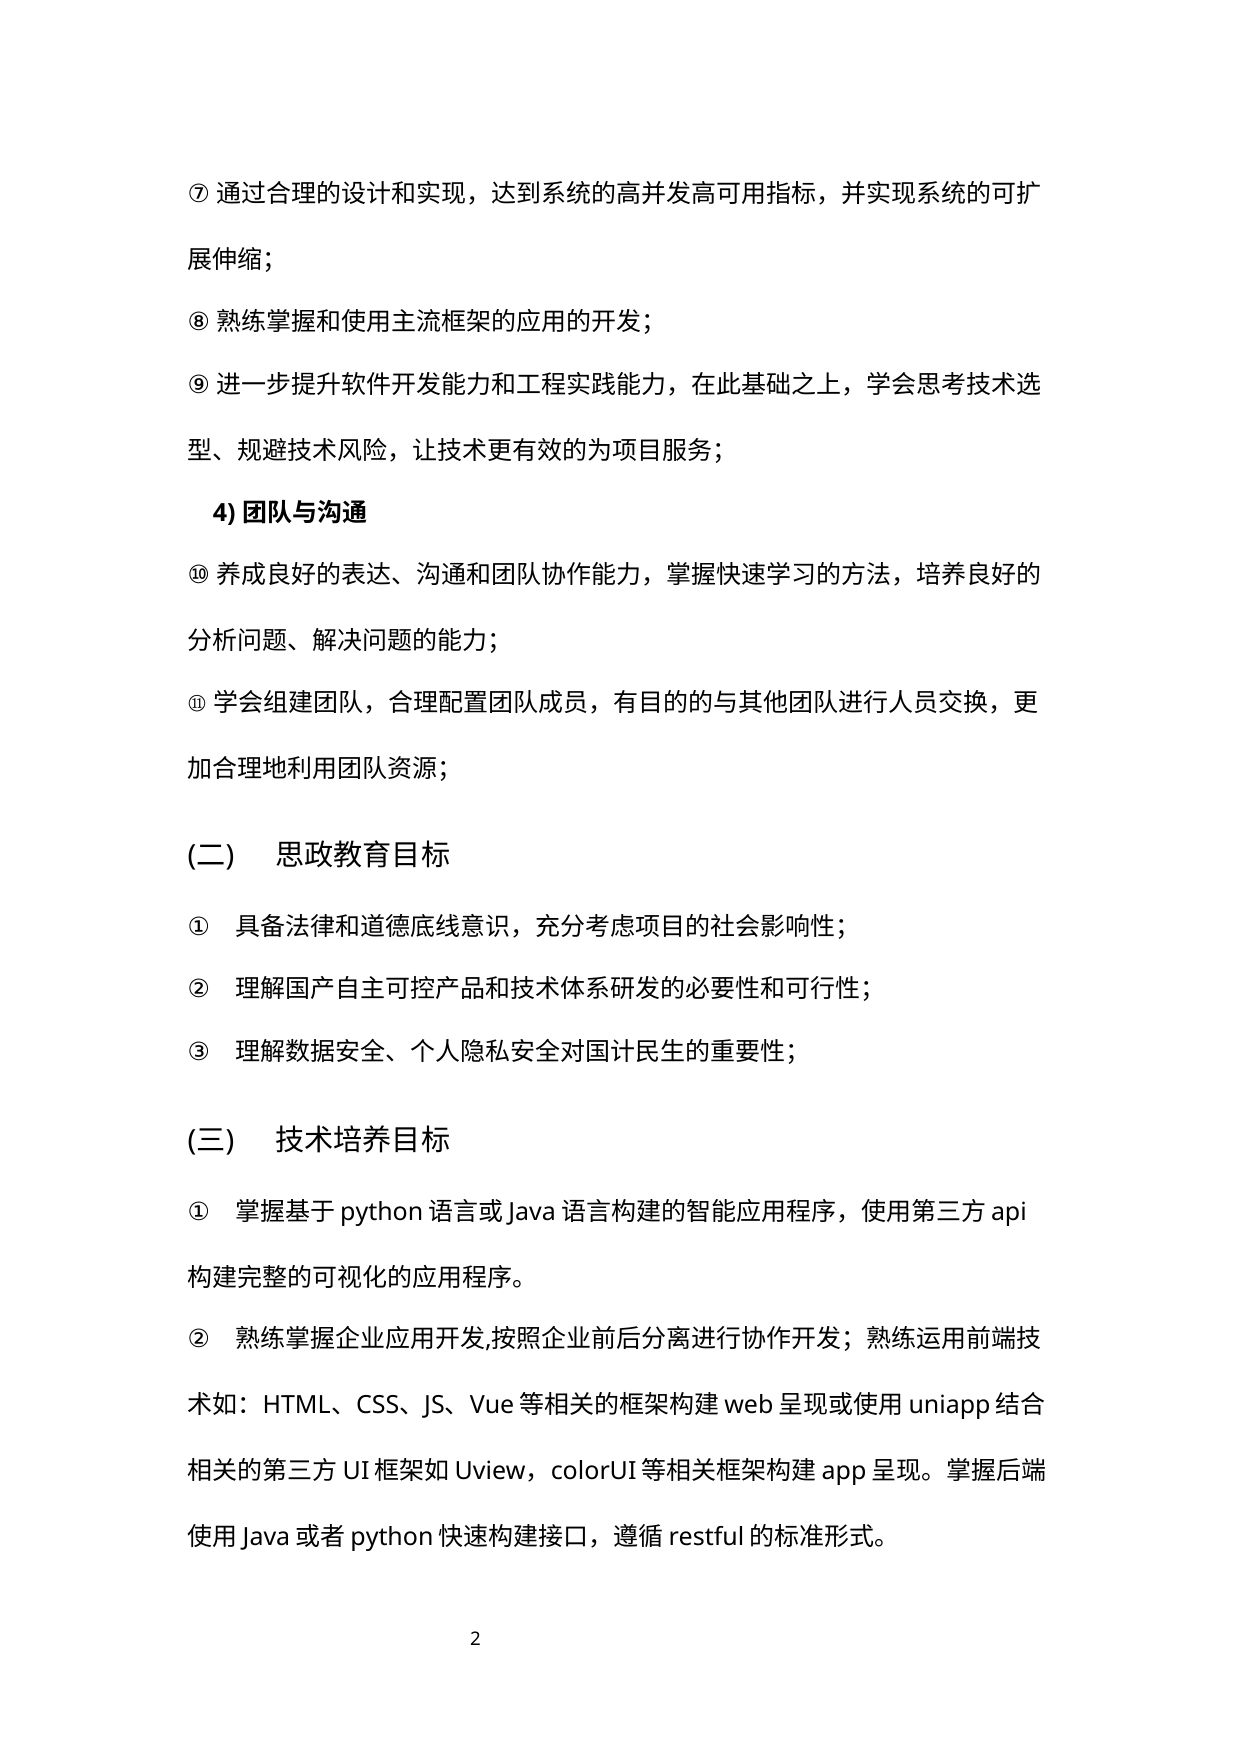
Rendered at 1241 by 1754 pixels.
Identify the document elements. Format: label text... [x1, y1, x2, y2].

text ① 掌握基于python语言或Java语言构建的智能应用程序，使用第三方api构建完整的可视化的应用程序。 [187, 1188, 1053, 1298]
text ③ 理解数据安全、个人隐私安全对国计民生的重要性； [187, 1028, 1053, 1072]
text ⑩ 养成良好的表达、沟通和团队协作能力，掌握快速学习的方法，培养良好的分析问题、解决问题的能力； [187, 551, 1053, 661]
text ⑪ 学会组建团队，合理配置团队成员，有目的的与其他团队进行人员交换，更加合理地利用团队资源； [187, 679, 1053, 789]
text ① 具备法律和道德底线意识，充分考虑项目的社会影响性； [187, 904, 1053, 948]
text ⑧ 熟练掌握和使用主流框架的应用的开发； [187, 298, 1053, 342]
list 思政教育目标 [187, 832, 1053, 876]
text 4) 团队与沟通 [187, 488, 1053, 532]
text ② 熟练掌握企业应用开发,按照企业前后分离进行协作开发；熟练运用前端技术如：HTML、CSS、JS、Vue等相关的框架构建web呈现或使用uniapp结合相关的第三方UI框架如Uview，colorUI等相关框架构建app呈现。掌握后端使用Java或者python快速构建接口，遵循restful的标准形式。 [187, 1315, 1053, 1558]
text ② 理解国产自主可控产品和技术体系研发的必要性和可行性； [187, 966, 1053, 1010]
list 技术培养目标 [187, 1115, 1053, 1159]
text ⑨ 进一步提升软件开发能力和工程实践能力，在此基础之上，学会思考技术选型、规避技术风险，让技术更有效的为项目服务； [187, 360, 1053, 470]
text ⑦ 通过合理的设计和实现，达到系统的高并发高可用指标，并实现系统的可扩展伸缩； [187, 170, 1053, 280]
